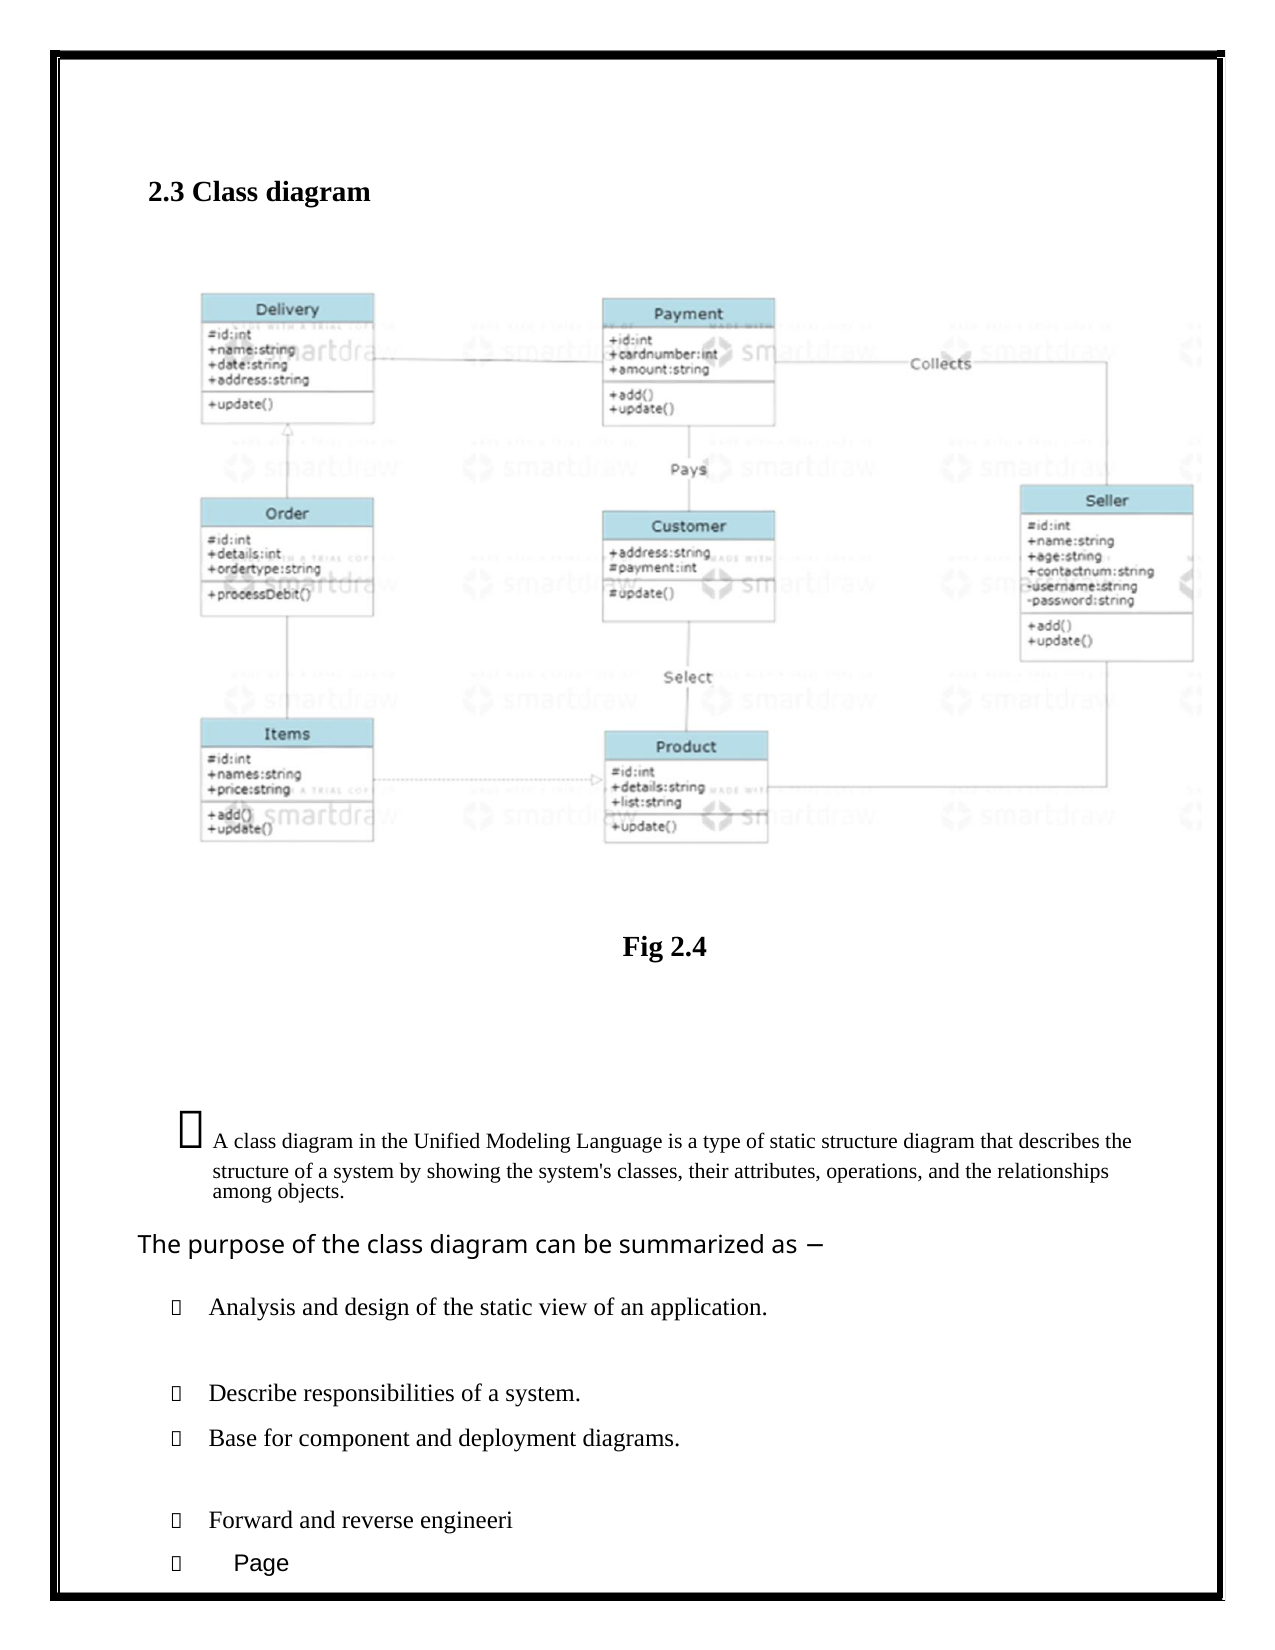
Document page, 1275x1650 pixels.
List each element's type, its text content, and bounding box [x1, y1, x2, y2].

picture [50, 50, 1226, 1601]
text Fig 2.4 [137, 929, 1192, 963]
list Page [170, 1540, 1156, 1583]
list Describe responsibilities of a system. [170, 1370, 1156, 1413]
list Analysis and design of the static view of an application. [170, 1285, 1156, 1328]
text 2.3 Class diagram [148, 174, 1156, 208]
list A class diagram in the Unified Modeling Language is a type of static structure diagram that describes the structure of a system by showing the system's classes, their attributes, operations, and the relationships among objects. [175, 1083, 1156, 1203]
list Base for component and deployment diagrams. [170, 1413, 1156, 1455]
list Forward and reverse engineeri [170, 1498, 1156, 1540]
